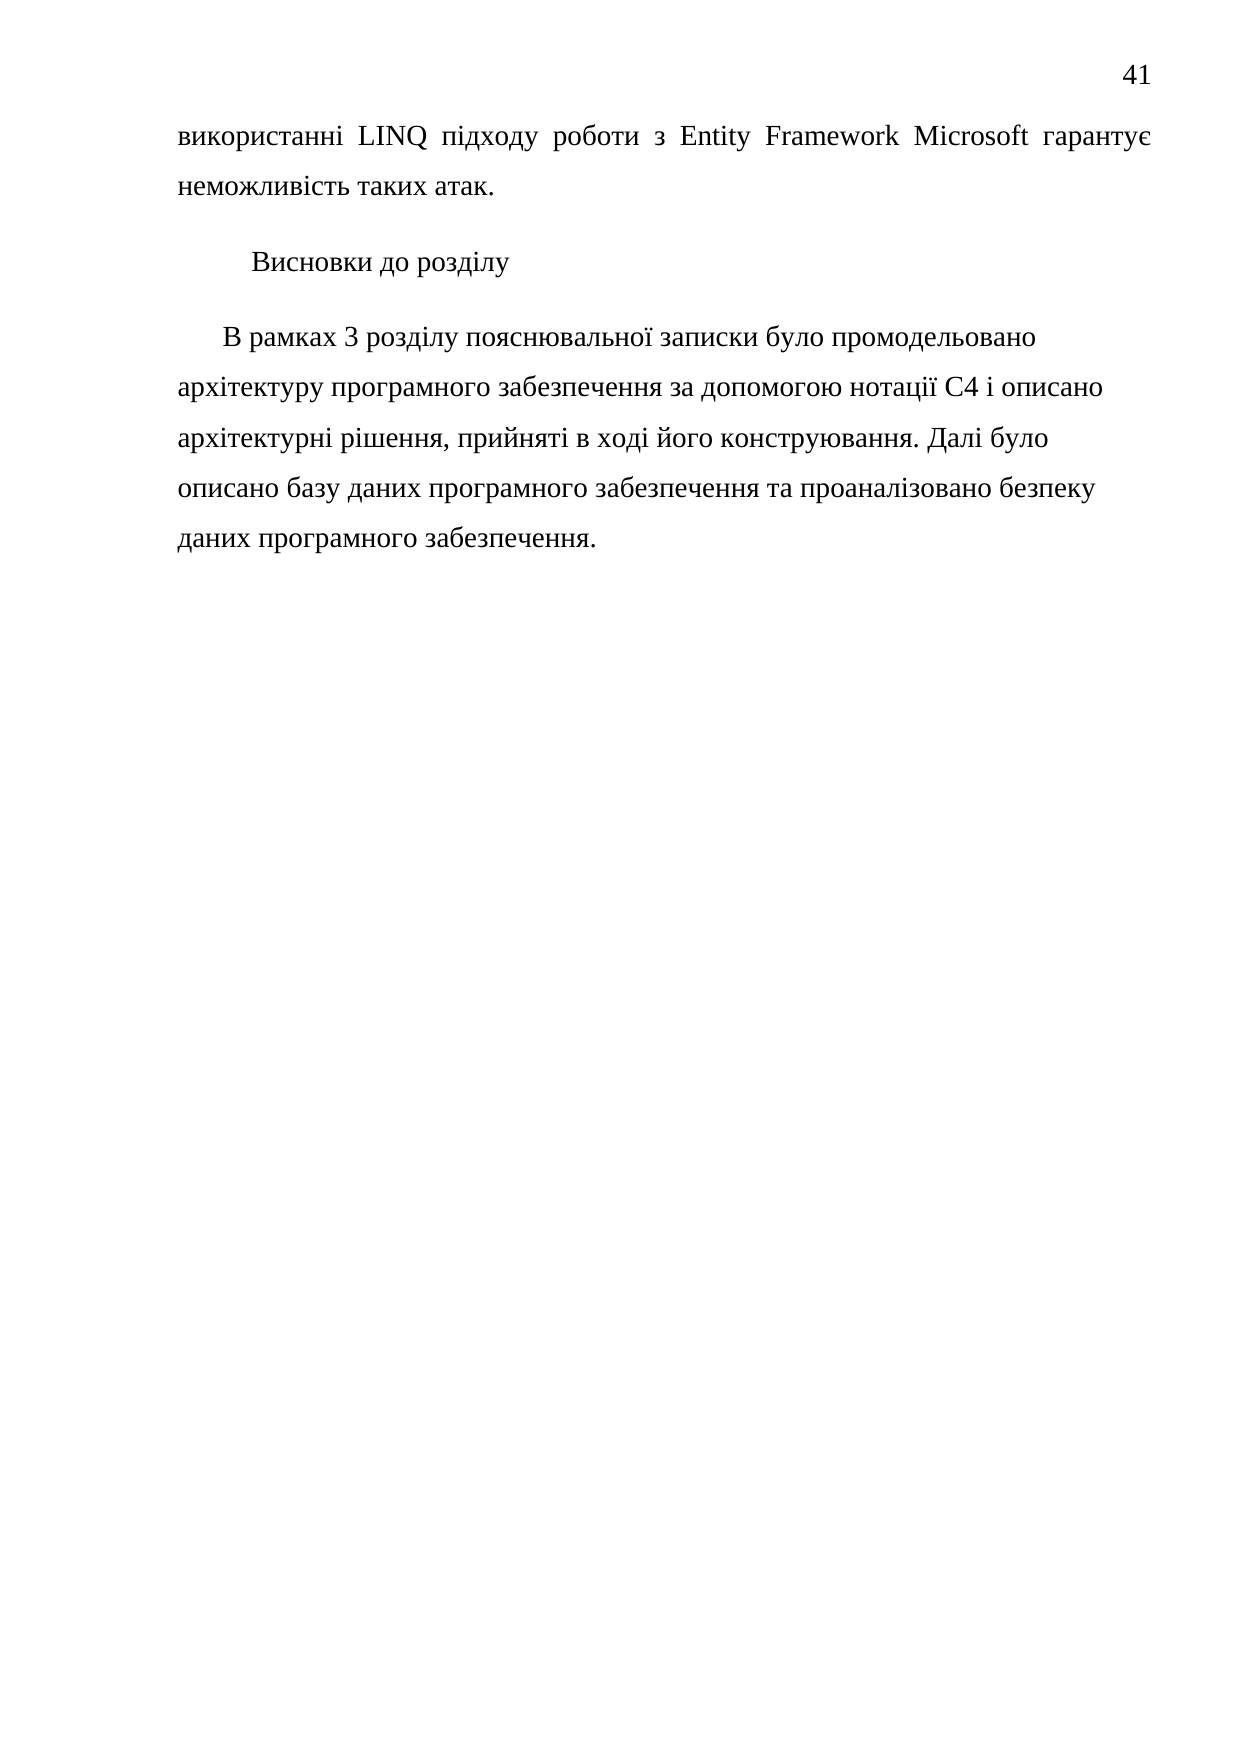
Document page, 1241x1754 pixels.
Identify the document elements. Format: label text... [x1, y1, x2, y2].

text В рамках 3 розділу пояснювальної записки було промодельовано архітектуру програмного забезпечення за допомогою нотації С4 і описано архітектурні рішення, прийняті в ході його конструювання. Далі було описано базу даних програмного забезпечення та проаналізовано безпеку даних програмного забезпечення. [177, 319, 1152, 554]
subtitle Висновки до розділу [251, 244, 1152, 277]
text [177, 118, 1152, 202]
